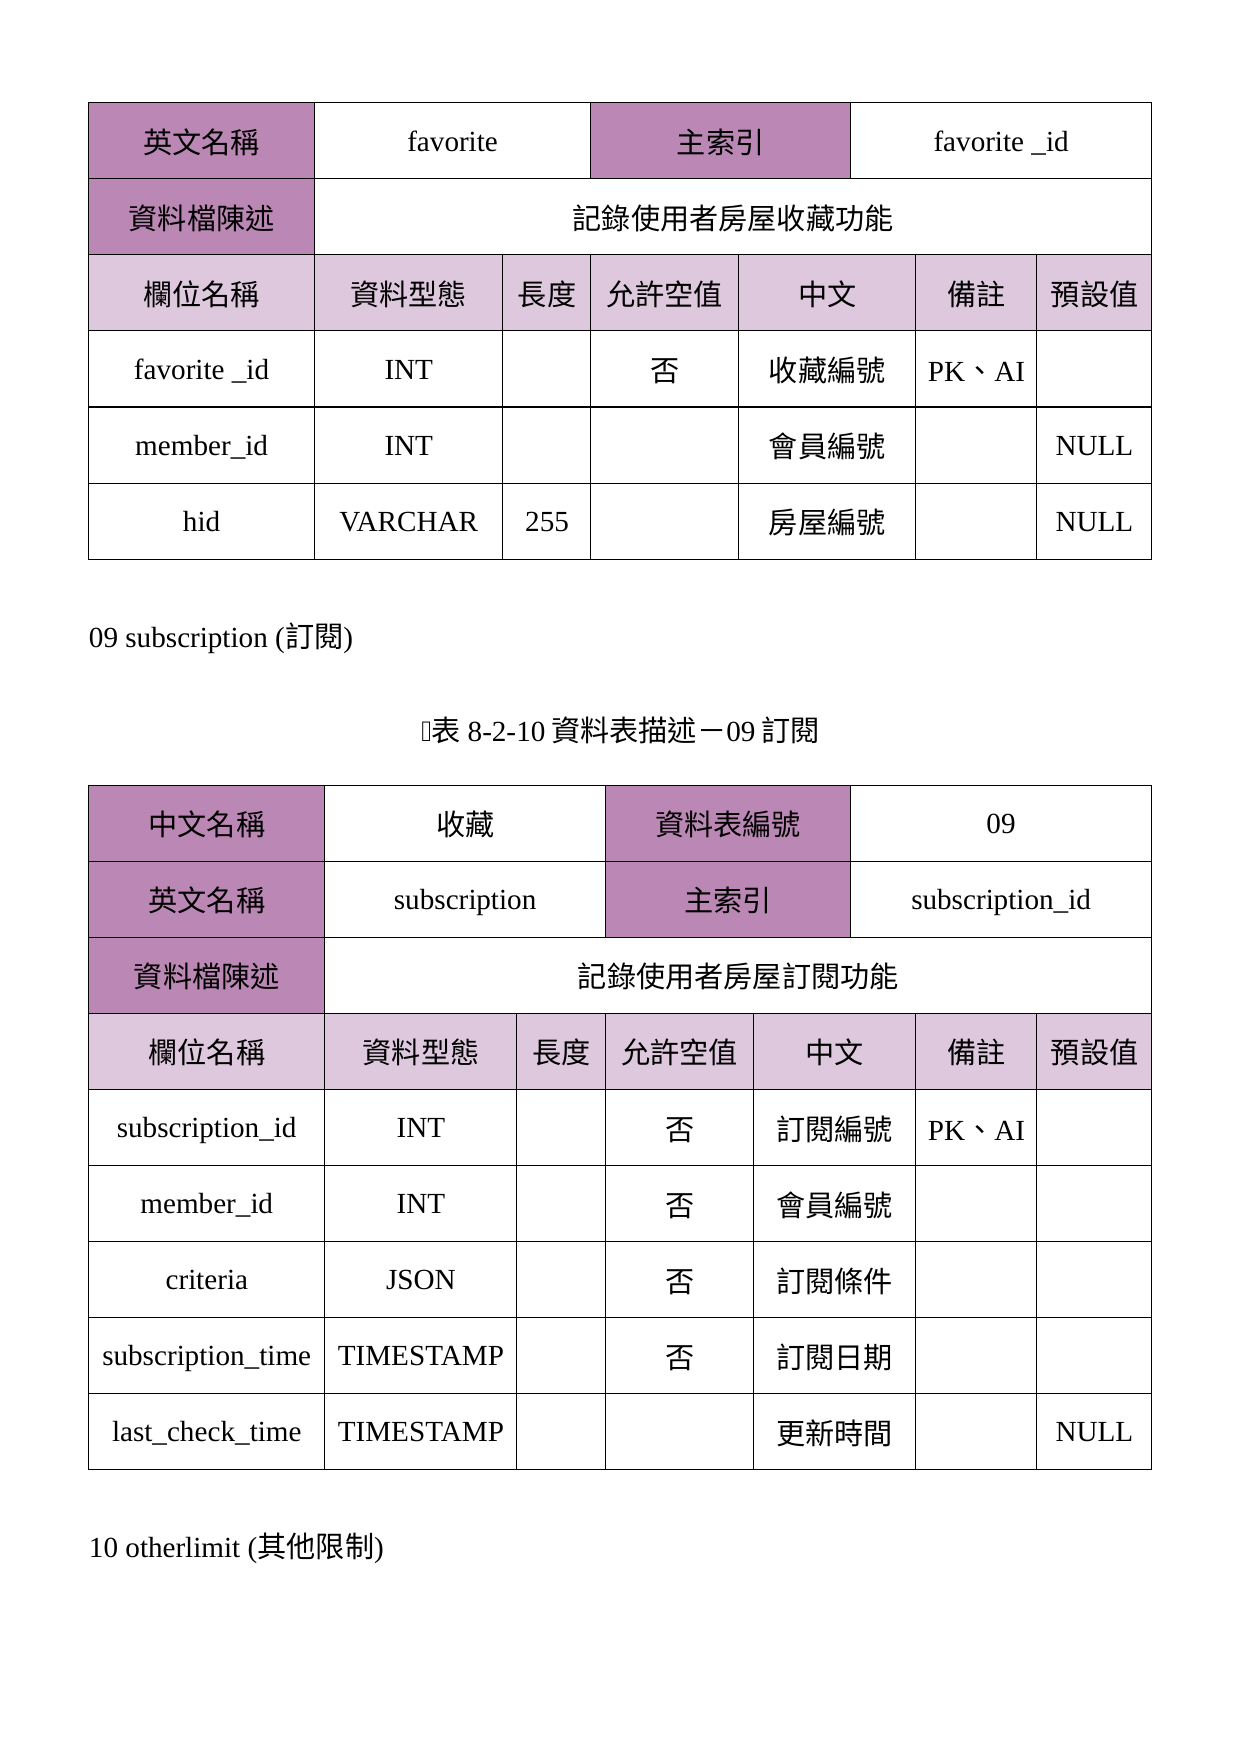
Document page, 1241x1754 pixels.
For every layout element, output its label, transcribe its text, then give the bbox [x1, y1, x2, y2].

table_cell 會員編號 [739, 408, 915, 482]
table_cell [1037, 1318, 1151, 1393]
table_cell NULL [1037, 1394, 1151, 1469]
table_cell member_id [89, 1166, 324, 1241]
table_cell subscription_id [851, 862, 1151, 937]
table_cell 資料檔陳述 [89, 938, 324, 1013]
table_cell 預設值 [1037, 1014, 1151, 1089]
table_cell subscription [325, 862, 605, 937]
table_cell 主索引 [591, 103, 850, 178]
table_header 收藏 [325, 786, 605, 861]
table_cell [916, 1242, 1036, 1317]
table_cell 備註 [916, 255, 1036, 330]
table_cell 中文 [754, 1014, 915, 1089]
table_cell 預設值 [1037, 255, 1151, 330]
table_cell 否 [606, 1242, 753, 1317]
table_cell TIMESTAMP [325, 1394, 516, 1469]
table_cell [503, 408, 590, 482]
table_cell [503, 331, 590, 406]
table_cell 備註 [916, 1014, 1036, 1089]
table_cell favorite _id [89, 331, 314, 406]
table_cell favorite _id [851, 103, 1151, 178]
table_cell 主索引 [606, 862, 850, 937]
table_header 09 [851, 786, 1151, 861]
table_cell 資料型態 [325, 1014, 516, 1089]
table_cell PK、AI [916, 1090, 1036, 1165]
table_cell subscription_time [89, 1318, 324, 1393]
table_cell criteria [89, 1242, 324, 1317]
table_cell 記錄使用者房屋收藏功能 [315, 179, 1151, 254]
table_cell member_id [89, 408, 314, 482]
table_cell 資料檔陳述 [89, 179, 314, 254]
table_cell NULL [1037, 484, 1151, 558]
table_cell JSON [325, 1242, 516, 1317]
table_cell [916, 484, 1036, 558]
table_cell 訂閱日期 [754, 1318, 915, 1393]
table_header 中文名稱 [89, 786, 324, 861]
table_cell PK、AI [916, 331, 1036, 406]
table_cell [517, 1318, 605, 1393]
table_cell 否 [606, 1090, 753, 1165]
table_cell [591, 484, 738, 558]
table_cell [1037, 1166, 1151, 1241]
table_cell 資料型態 [315, 255, 502, 330]
table_cell 否 [591, 331, 738, 406]
table_cell last_check_time [89, 1394, 324, 1469]
table_cell 允許空值 [591, 255, 738, 330]
table_cell NULL [1037, 408, 1151, 482]
table_cell [517, 1090, 605, 1165]
table_cell 英文名稱 [89, 103, 314, 178]
table_cell 訂閱編號 [754, 1090, 915, 1165]
text 表 8-2-10資料表描述－09訂閱 [89, 691, 1152, 766]
table_cell [1037, 1242, 1151, 1317]
table_cell 長度 [517, 1014, 605, 1089]
table_cell hid [89, 484, 314, 558]
table_cell [517, 1242, 605, 1317]
table_cell 255 [503, 484, 590, 558]
table_cell INT [325, 1090, 516, 1165]
table_cell favorite [315, 103, 590, 178]
table_header 資料表編號 [606, 786, 850, 861]
table_cell 更新時間 [754, 1394, 915, 1469]
table_cell 欄位名稱 [89, 255, 314, 330]
table_cell [517, 1166, 605, 1241]
table_cell 房屋編號 [739, 484, 915, 558]
table_cell INT [315, 331, 502, 406]
table_cell [916, 1394, 1036, 1469]
table_cell [916, 1318, 1036, 1393]
table_cell 欄位名稱 [89, 1014, 324, 1089]
table_cell 收藏編號 [739, 331, 915, 406]
table_cell INT [315, 408, 502, 482]
text 10 otherlimit (其他限制) [89, 1507, 1152, 1582]
table_cell [517, 1394, 605, 1469]
table_cell 允許空值 [606, 1014, 753, 1089]
table_cell 會員編號 [754, 1166, 915, 1241]
table_cell [1037, 331, 1151, 406]
table_cell subscription_id [89, 1090, 324, 1165]
table_cell 長度 [503, 255, 590, 330]
table_cell 否 [606, 1318, 753, 1393]
table_cell 中文 [739, 255, 915, 330]
table_cell INT [325, 1166, 516, 1241]
table_cell [916, 1166, 1036, 1241]
table_cell [1037, 1090, 1151, 1165]
table_cell [606, 1394, 753, 1469]
text 09 subscription (訂閱) [89, 597, 1152, 672]
table_cell 訂閱條件 [754, 1242, 915, 1317]
table_cell 英文名稱 [89, 862, 324, 937]
table_cell [916, 408, 1036, 482]
table_cell 記錄使用者房屋訂閱功能 [325, 938, 1151, 1013]
table_cell VARCHAR [315, 484, 502, 558]
table_cell [591, 408, 738, 482]
table_cell TIMESTAMP [325, 1318, 516, 1393]
table_cell 否 [606, 1166, 753, 1241]
